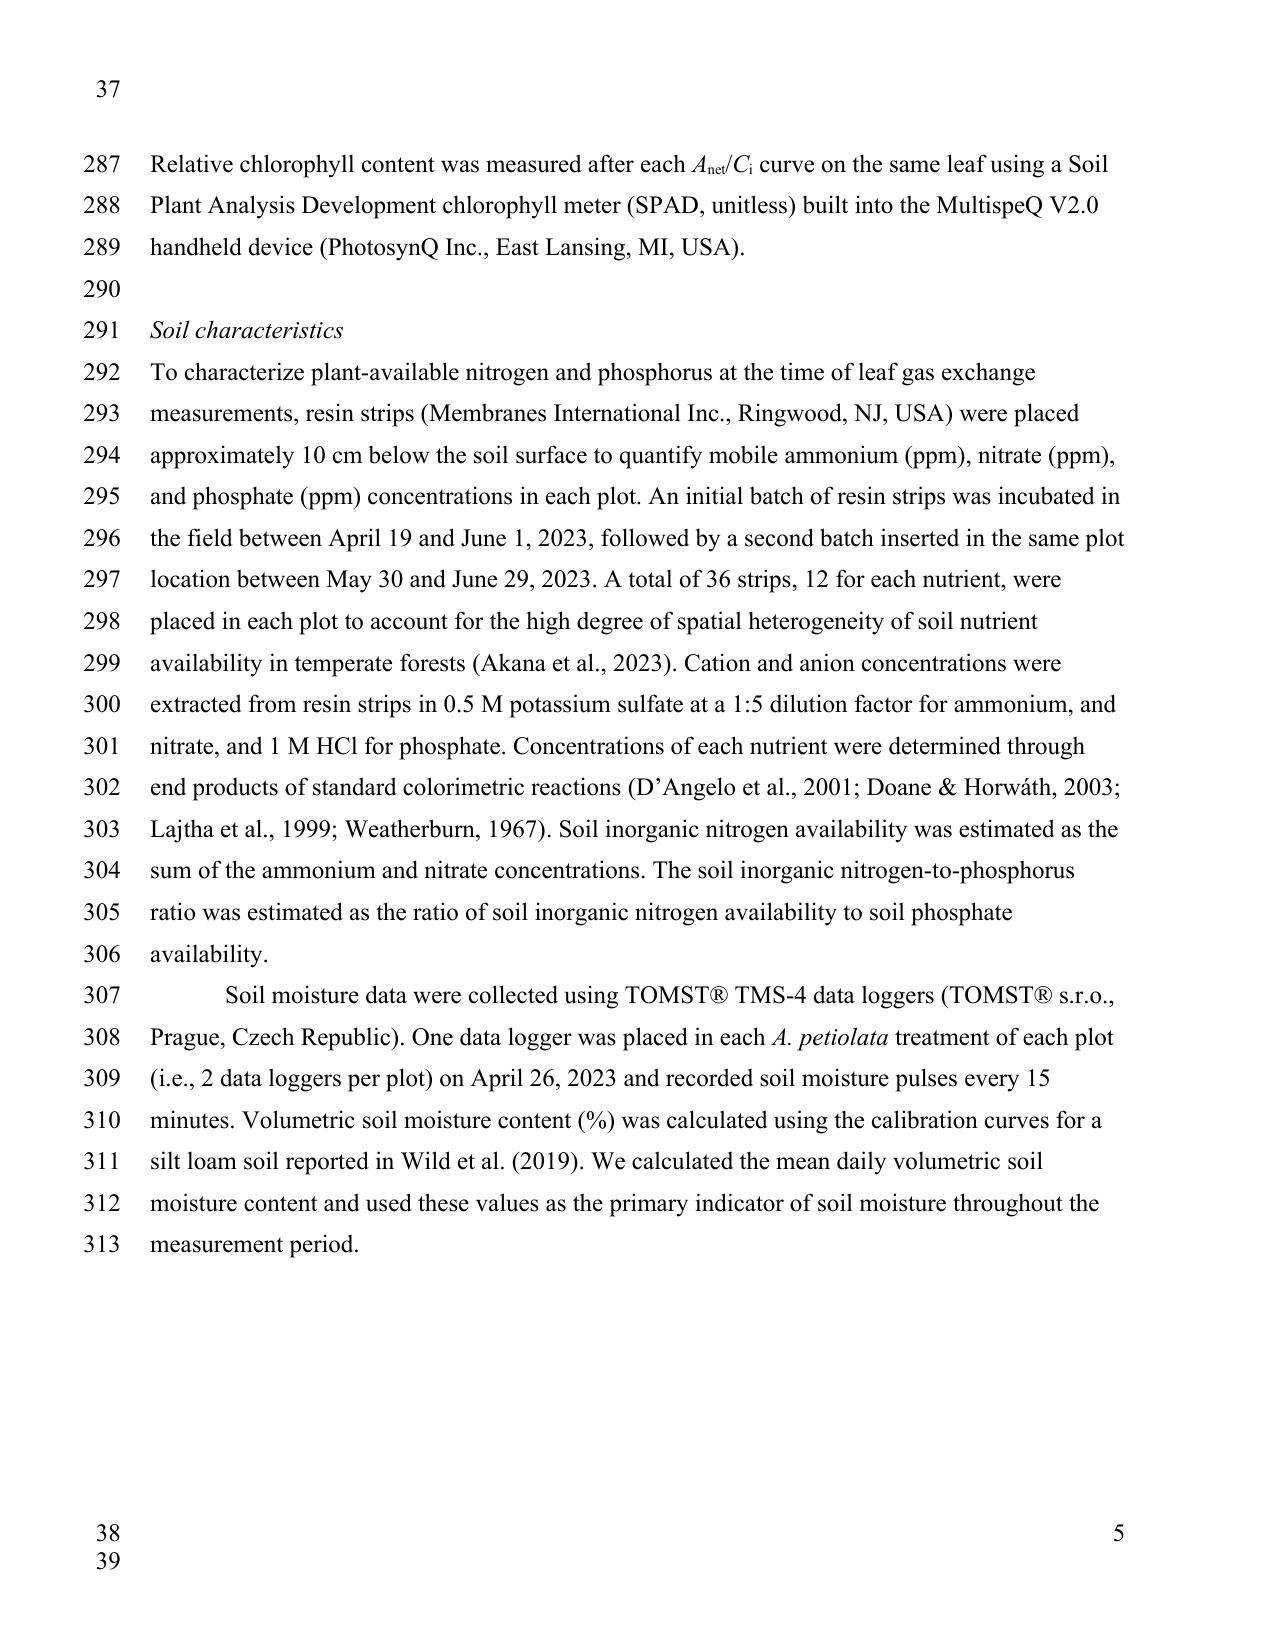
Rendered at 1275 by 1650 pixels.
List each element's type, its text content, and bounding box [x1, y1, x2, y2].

text Soil characteristics [150, 316, 1125, 344]
text Soil moisture data were collected using TOMST® TMS-4 data loggers (TOMST® s.r.o., Prague, Czech Republic). One data logger was placed in each A. petiolata treatment of each plot (i.e., 2 data loggers per plot) on April 26, 2023 and recorded soil moisture pulses every 15 minutes. Volumetric soil moisture content (%) was calculated using the calibration curves for a silt loam soil reported in . We calculated the mean daily volumetric soil moisture content and used these values as the primary indicator of soil moisture throughout the measurement period. [150, 981, 1125, 1258]
text Relative chlorophyll content was measured after each Anet/Ci curve on the same leaf using a Soil Plant Analysis Development chlorophyll meter (SPAD, unitless) built into the MultispeQ V2.0 handheld device (PhotosynQ Inc., East Lansing, MI, USA). [150, 150, 1125, 261]
text To characterize plant-available nitrogen and phosphorus at the time of leaf gas exchange measurements, resin strips (Membranes International Inc., Ringwood, NJ, USA) were placed approximately 10 cm below the soil surface to quantify mobile ammonium (ppm), nitrate (ppm), and phosphate (ppm) concentrations in each plot. An initial batch of resin strips was incubated in the field between April 19 and June 1, 2023, followed by a second batch inserted in the same plot location between May 30 and June 29, 2023. A total of 36 strips, 12 for each nutrient, were placed in each plot to account for the high degree of spatial heterogeneity of soil nutrient availability in temperate forests . Cation and anion concentrations were extracted from resin strips in 0.5 M potassium sulfate at a 1:5 dilution factor for ammonium, and nitrate, and 1 M HCl for phosphate. Concentrations of each nutrient were determined through end products of standard colorimetric reactions . Soil inorganic nitrogen availability was estimated as the sum of the ammonium and nitrate concentrations. The soil inorganic nitrogen-to-phosphorus ratio was estimated as the ratio of soil inorganic nitrogen availability to soil phosphate availability. [150, 358, 1125, 967]
